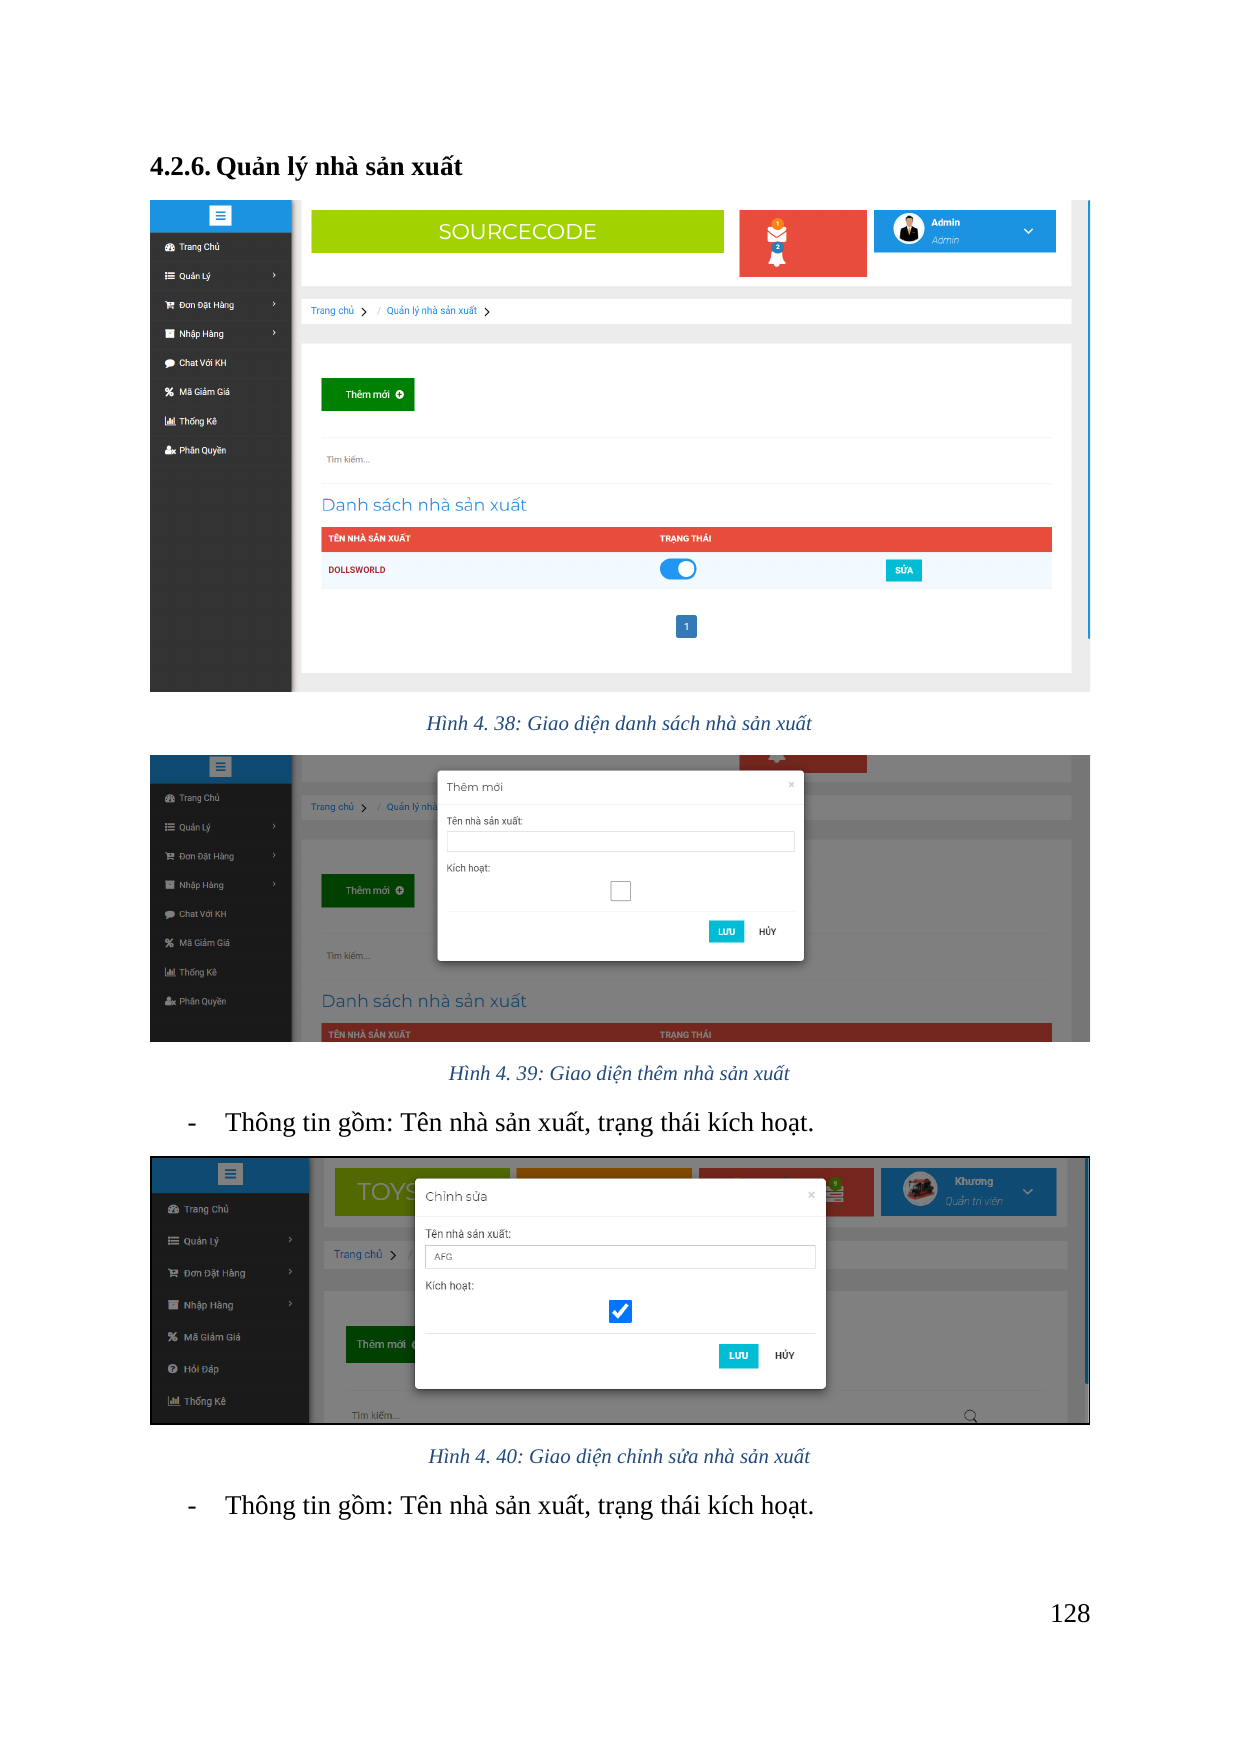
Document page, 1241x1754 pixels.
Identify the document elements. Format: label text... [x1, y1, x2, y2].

list Thông tin gồm: Tên nhà sản xuất, trạng thái kích hoạt. [187, 1106, 1090, 1137]
picture [152, 1158, 1089, 1423]
list Thông tin gồm: Tên nhà sản xuất, trạng thái kích hoạt. [187, 1489, 1090, 1520]
picture [150, 755, 1091, 1042]
list Quản lý nhà sản xuất [150, 150, 1090, 181]
picture [150, 200, 1091, 692]
text Hình 4. 38: Giao diện danh sách nhà sản xuất [150, 711, 1090, 734]
text Hình 4. 39: Giao diện thêm nhà sản xuất [150, 1061, 1090, 1085]
text Hình 4. 40: Giao diện chỉnh sửa nhà sản xuất [150, 1444, 1090, 1468]
